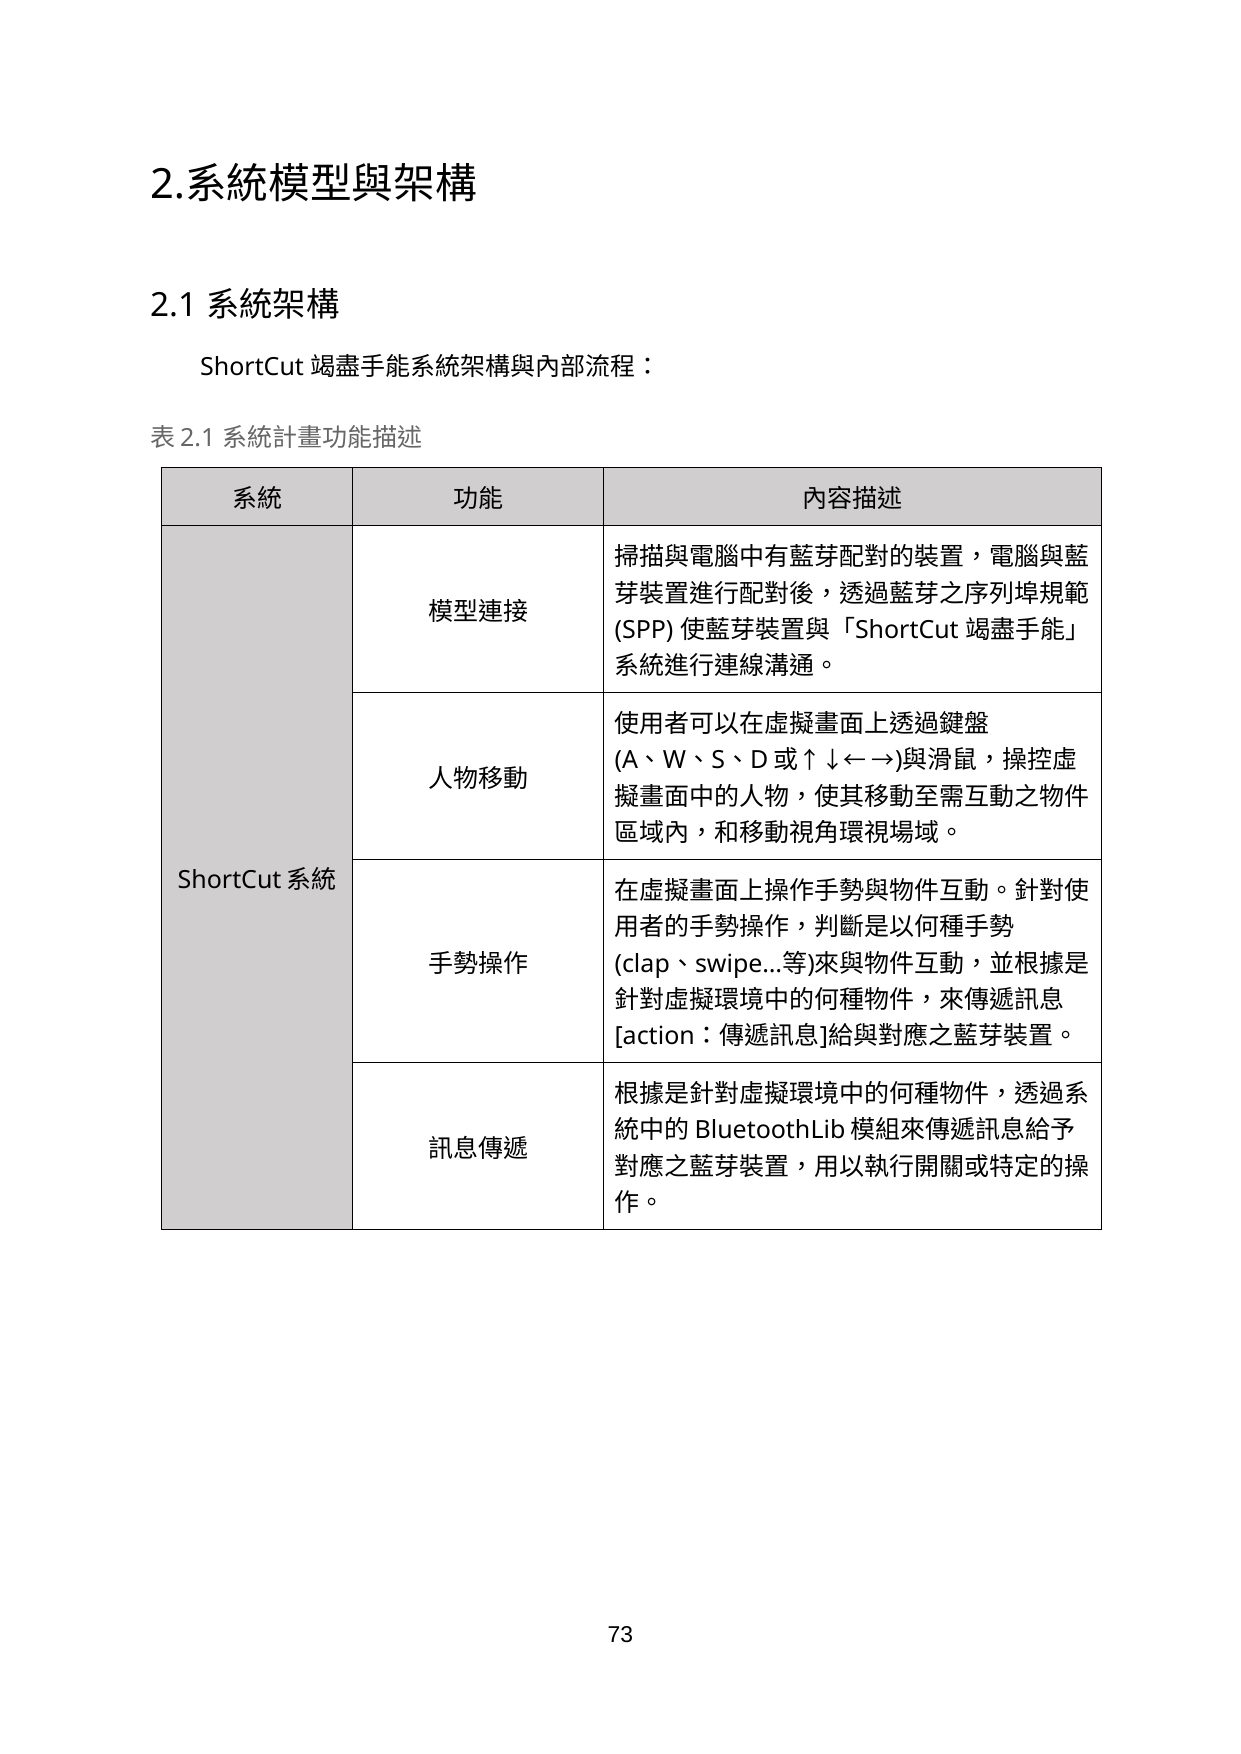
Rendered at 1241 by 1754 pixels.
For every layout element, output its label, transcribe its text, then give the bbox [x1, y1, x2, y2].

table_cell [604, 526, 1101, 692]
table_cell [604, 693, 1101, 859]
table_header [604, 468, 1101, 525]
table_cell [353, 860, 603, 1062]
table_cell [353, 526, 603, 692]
subtitle 2.系統模型與架構 [150, 150, 1090, 211]
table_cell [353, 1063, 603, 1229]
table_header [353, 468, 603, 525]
subtitle 表2.1 系統計畫功能描述 [150, 417, 1090, 453]
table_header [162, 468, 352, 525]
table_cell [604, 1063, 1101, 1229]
subtitle 2.1 系統架構 [150, 278, 1090, 327]
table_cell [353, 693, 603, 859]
text ShortCut 竭盡手能系統架構與內部流程： [150, 346, 1090, 383]
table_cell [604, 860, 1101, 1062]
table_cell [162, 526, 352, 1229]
